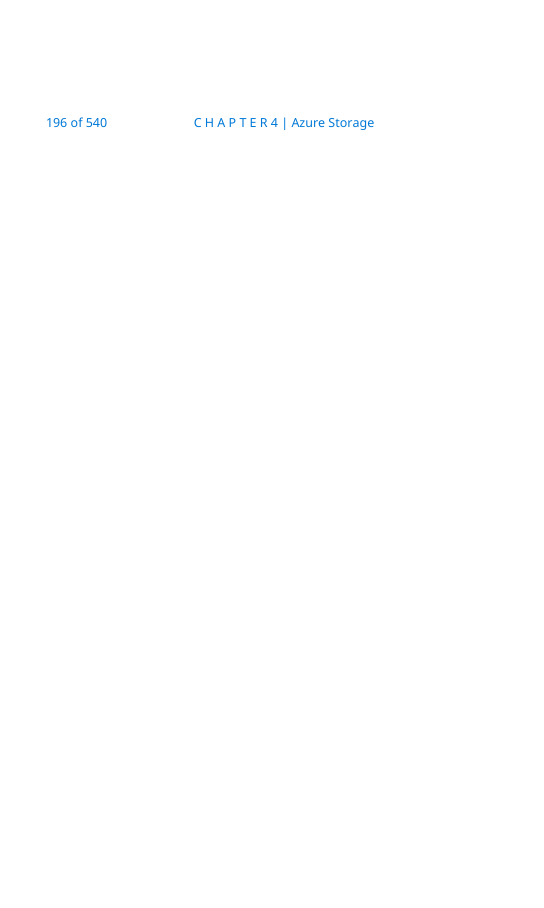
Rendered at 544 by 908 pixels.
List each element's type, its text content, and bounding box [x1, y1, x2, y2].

text 196 of 540 C H A P T E R 4 | Azure Storage [46, 114, 495, 131]
